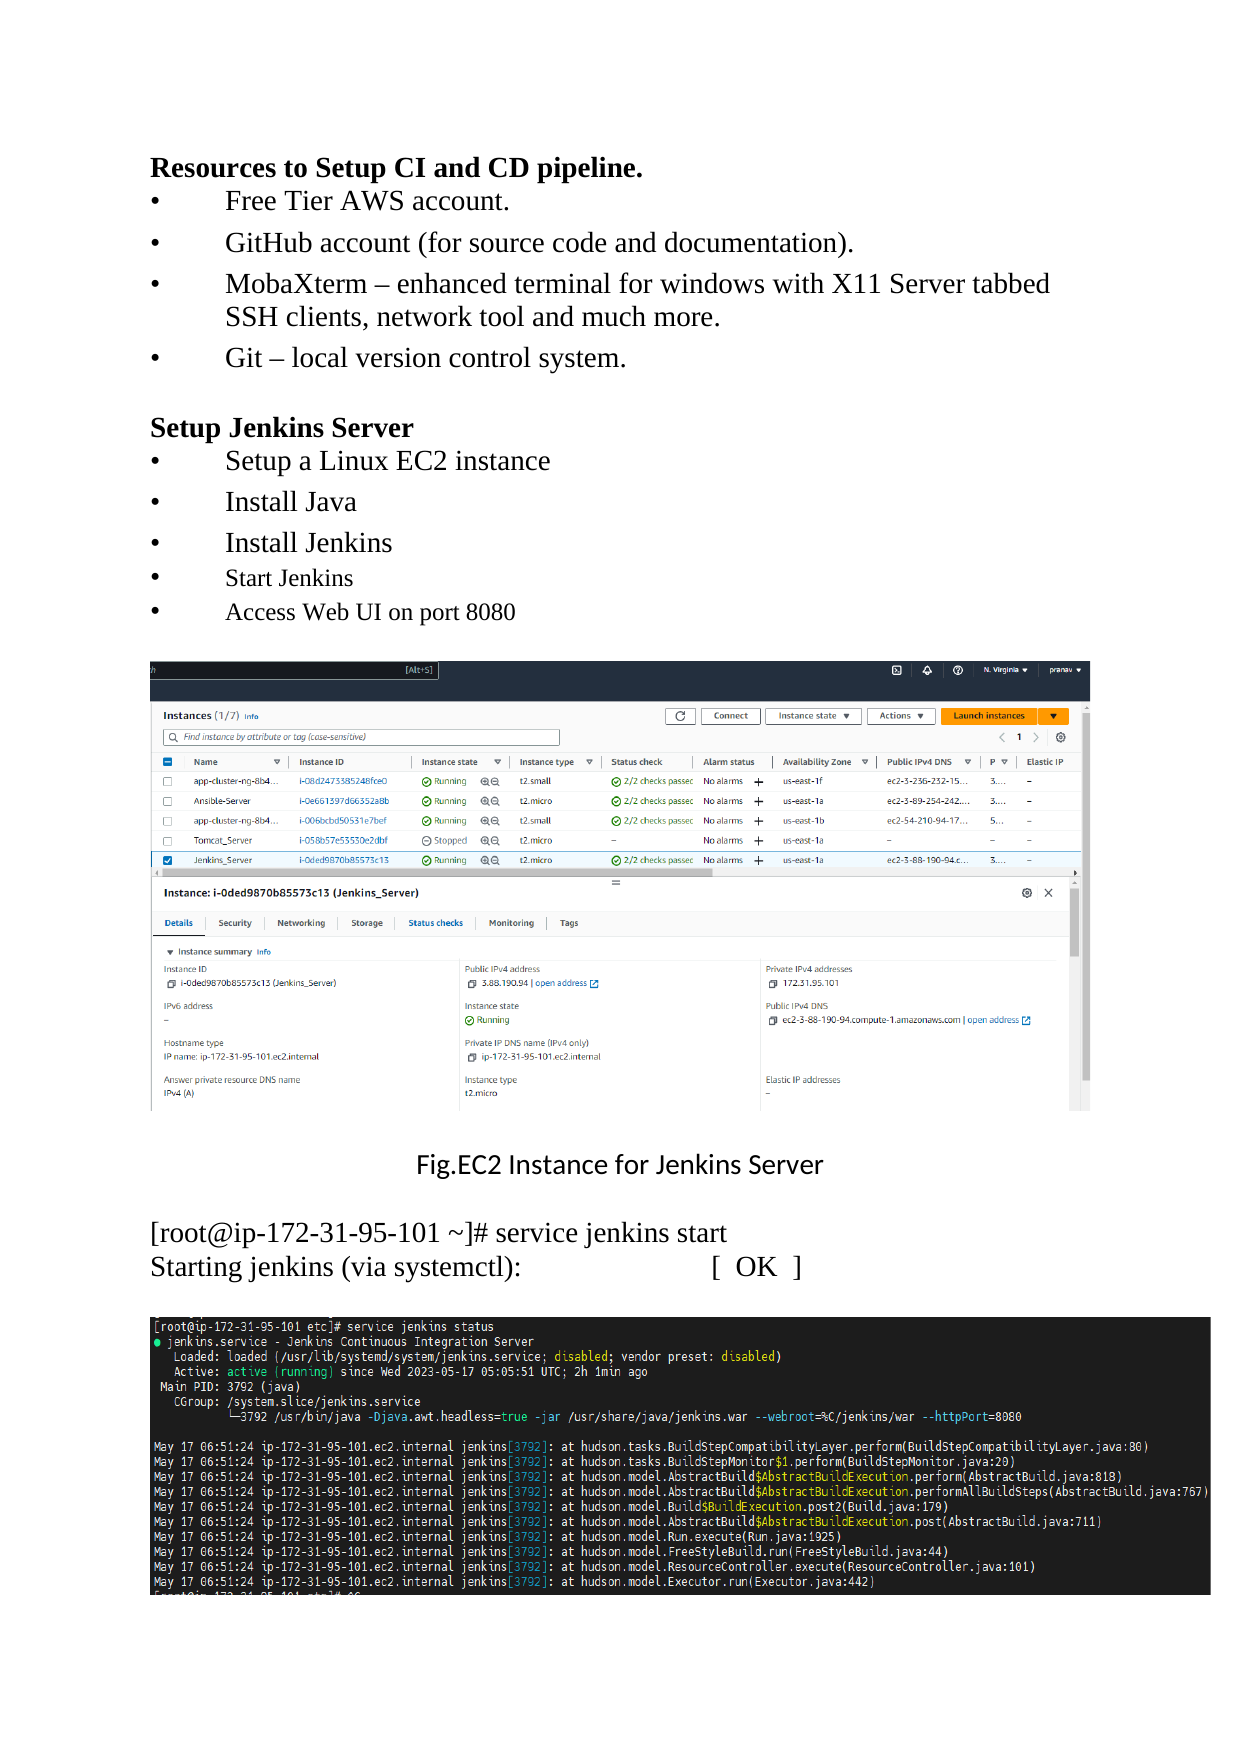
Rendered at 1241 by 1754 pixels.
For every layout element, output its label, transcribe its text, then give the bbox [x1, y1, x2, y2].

list GitHub account (for source code and documentation). [150, 225, 1090, 258]
list Install Java [150, 484, 1090, 518]
list Free Tier AWS account. [150, 183, 1090, 217]
list Install Jenkins [150, 526, 1090, 559]
list MobaXterm – enhanced terminal for windows with X11 Server tabbed SSH clients, network tool and much more. [150, 266, 1090, 333]
list Access Web UI on port 8080 [150, 593, 1090, 626]
list Start Jenkins [150, 559, 1090, 593]
text Setup Jenkins Server [150, 410, 1090, 443]
text Fig.EC2 Instance for Jenkins Server [150, 1146, 1090, 1182]
list Setup a Linux EC2 instance [150, 443, 1090, 477]
text [root@ip-172-31-95-101 ~]# service jenkins start [150, 1215, 1090, 1249]
picture [150, 1317, 1211, 1595]
text Resources to Setup CI and CD pipeline. [150, 150, 1090, 183]
picture [150, 661, 1091, 1111]
list Git – local version control system. [150, 341, 1090, 374]
text Starting jenkins (via systemctl): [ OK ] [150, 1249, 1090, 1282]
